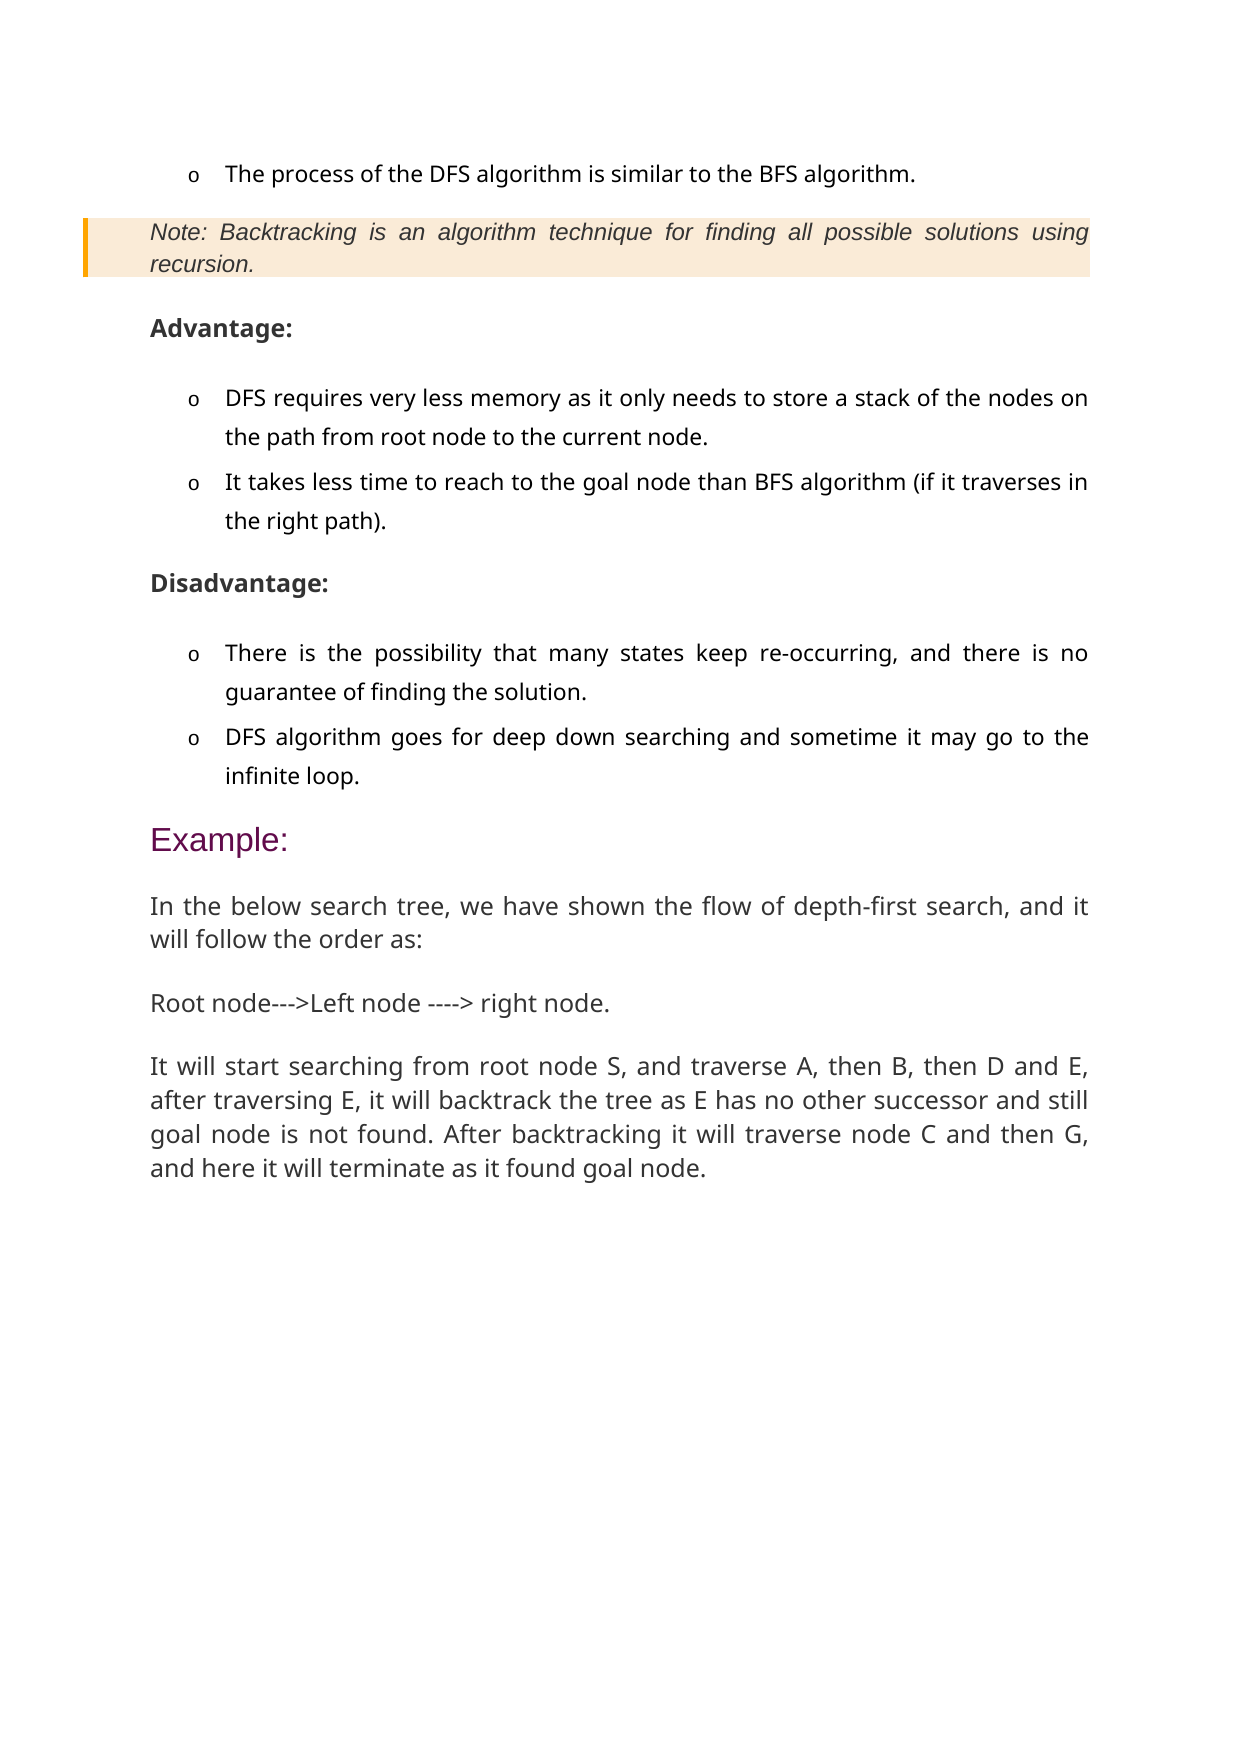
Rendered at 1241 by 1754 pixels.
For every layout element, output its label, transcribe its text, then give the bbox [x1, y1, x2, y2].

list DFS algorithm goes for deep down searching and sometime it may go to the infinite loop. [187, 713, 1090, 791]
text It will start searching from root node S, and traverse A, then B, then D and E, after traversing E, it will backtrack the tree as E has no other successor and still goal node is not found. After backtracking it will traverse node C and then G, and here it will terminate as it found goal node. [150, 1049, 1090, 1185]
subtitle Example: [150, 821, 1090, 859]
text In the below search tree, we have shown the flow of depth-first search, and it will follow the order as: [150, 888, 1090, 956]
list There is the possibility that many states keep re-occurring, and there is no guarantee of finding the solution. [187, 629, 1090, 707]
list The process of the DFS algorithm is similar to the BFS algorithm. [187, 150, 1090, 189]
list It takes less time to reach to the goal node than BFS algorithm (if it traverses in the right path). [187, 458, 1090, 536]
subtitle Note: Backtracking is an algorithm technique for finding all possible solutions using recursion. [88, 218, 1090, 277]
text Advantage: [150, 311, 1090, 345]
text Root node--->Left node ----> right node. [150, 985, 1090, 1019]
text Disadvantage: [150, 566, 1090, 600]
list DFS requires very less memory as it only needs to store a stack of the nodes on the path from root node to the current node. [187, 374, 1090, 452]
